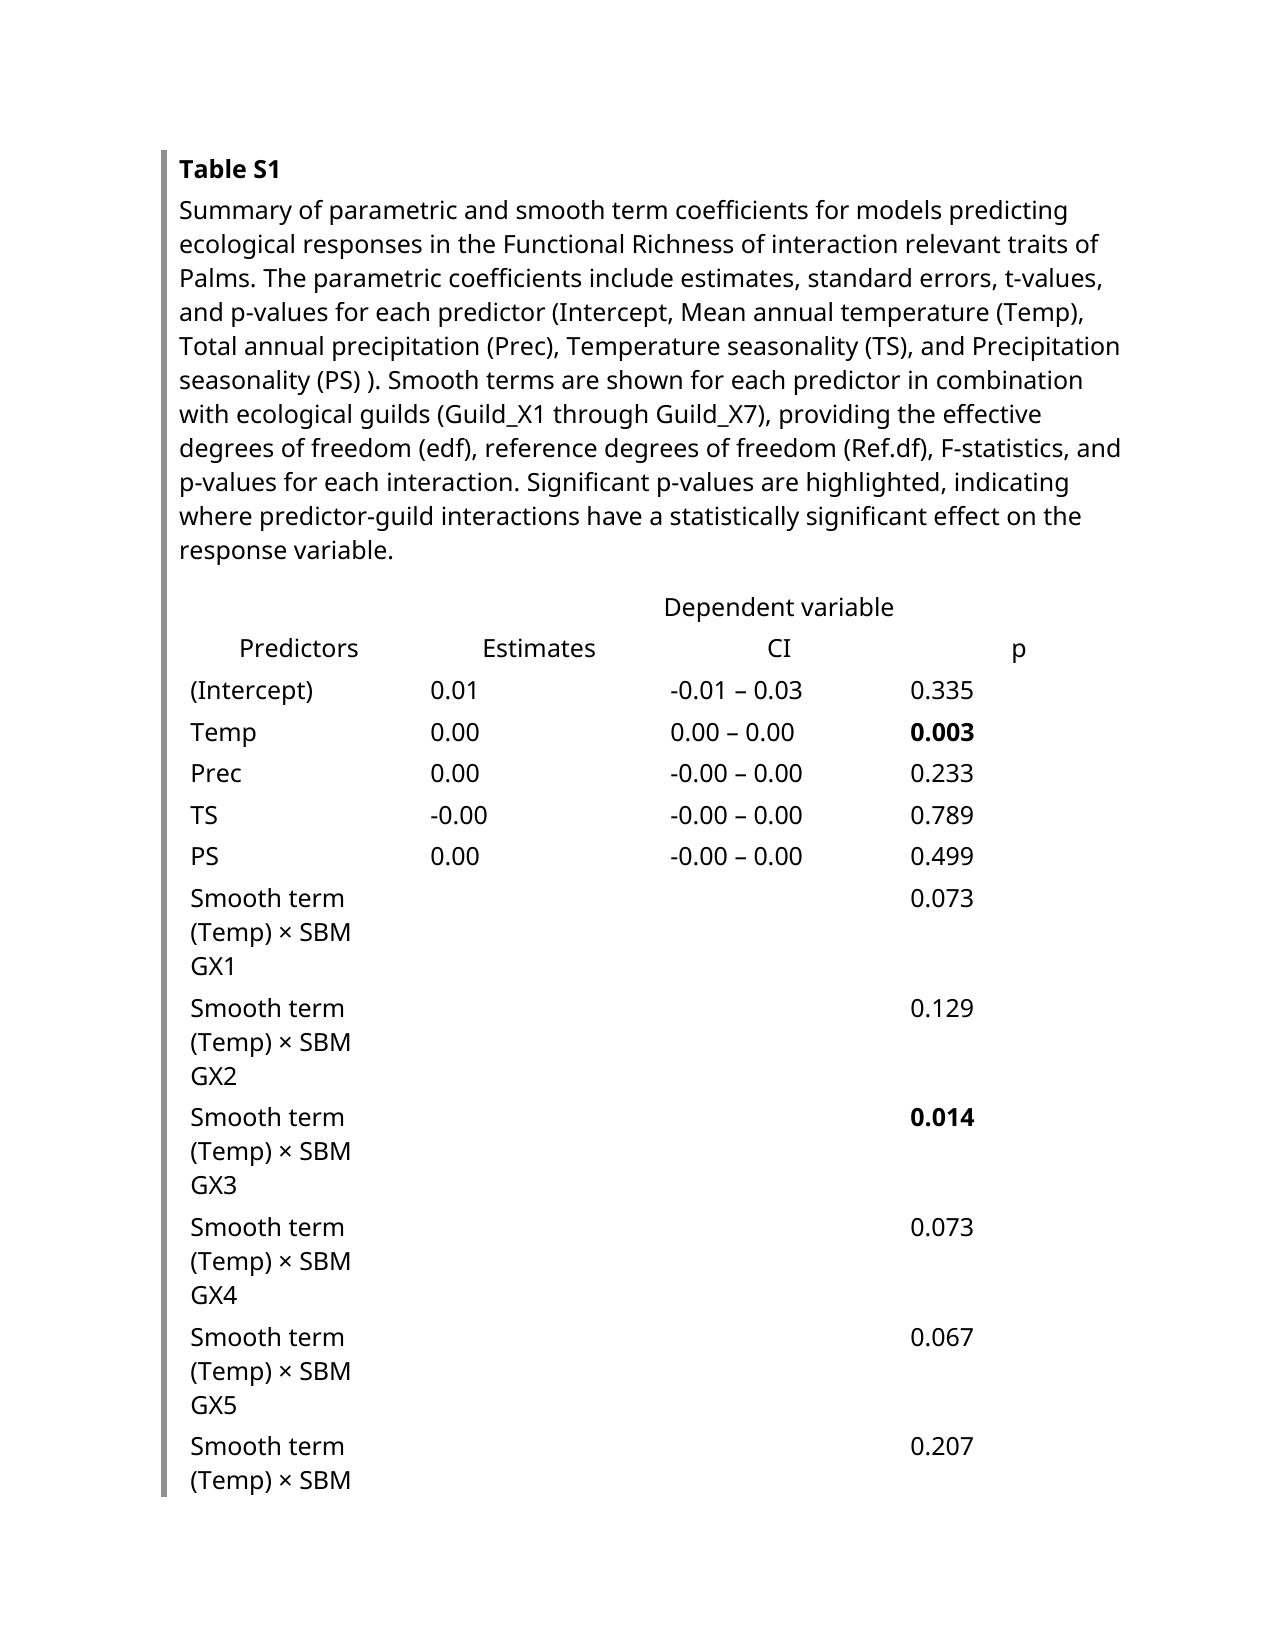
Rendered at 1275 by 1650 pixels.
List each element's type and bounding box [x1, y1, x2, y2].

table_header [167, 150, 1139, 1497]
